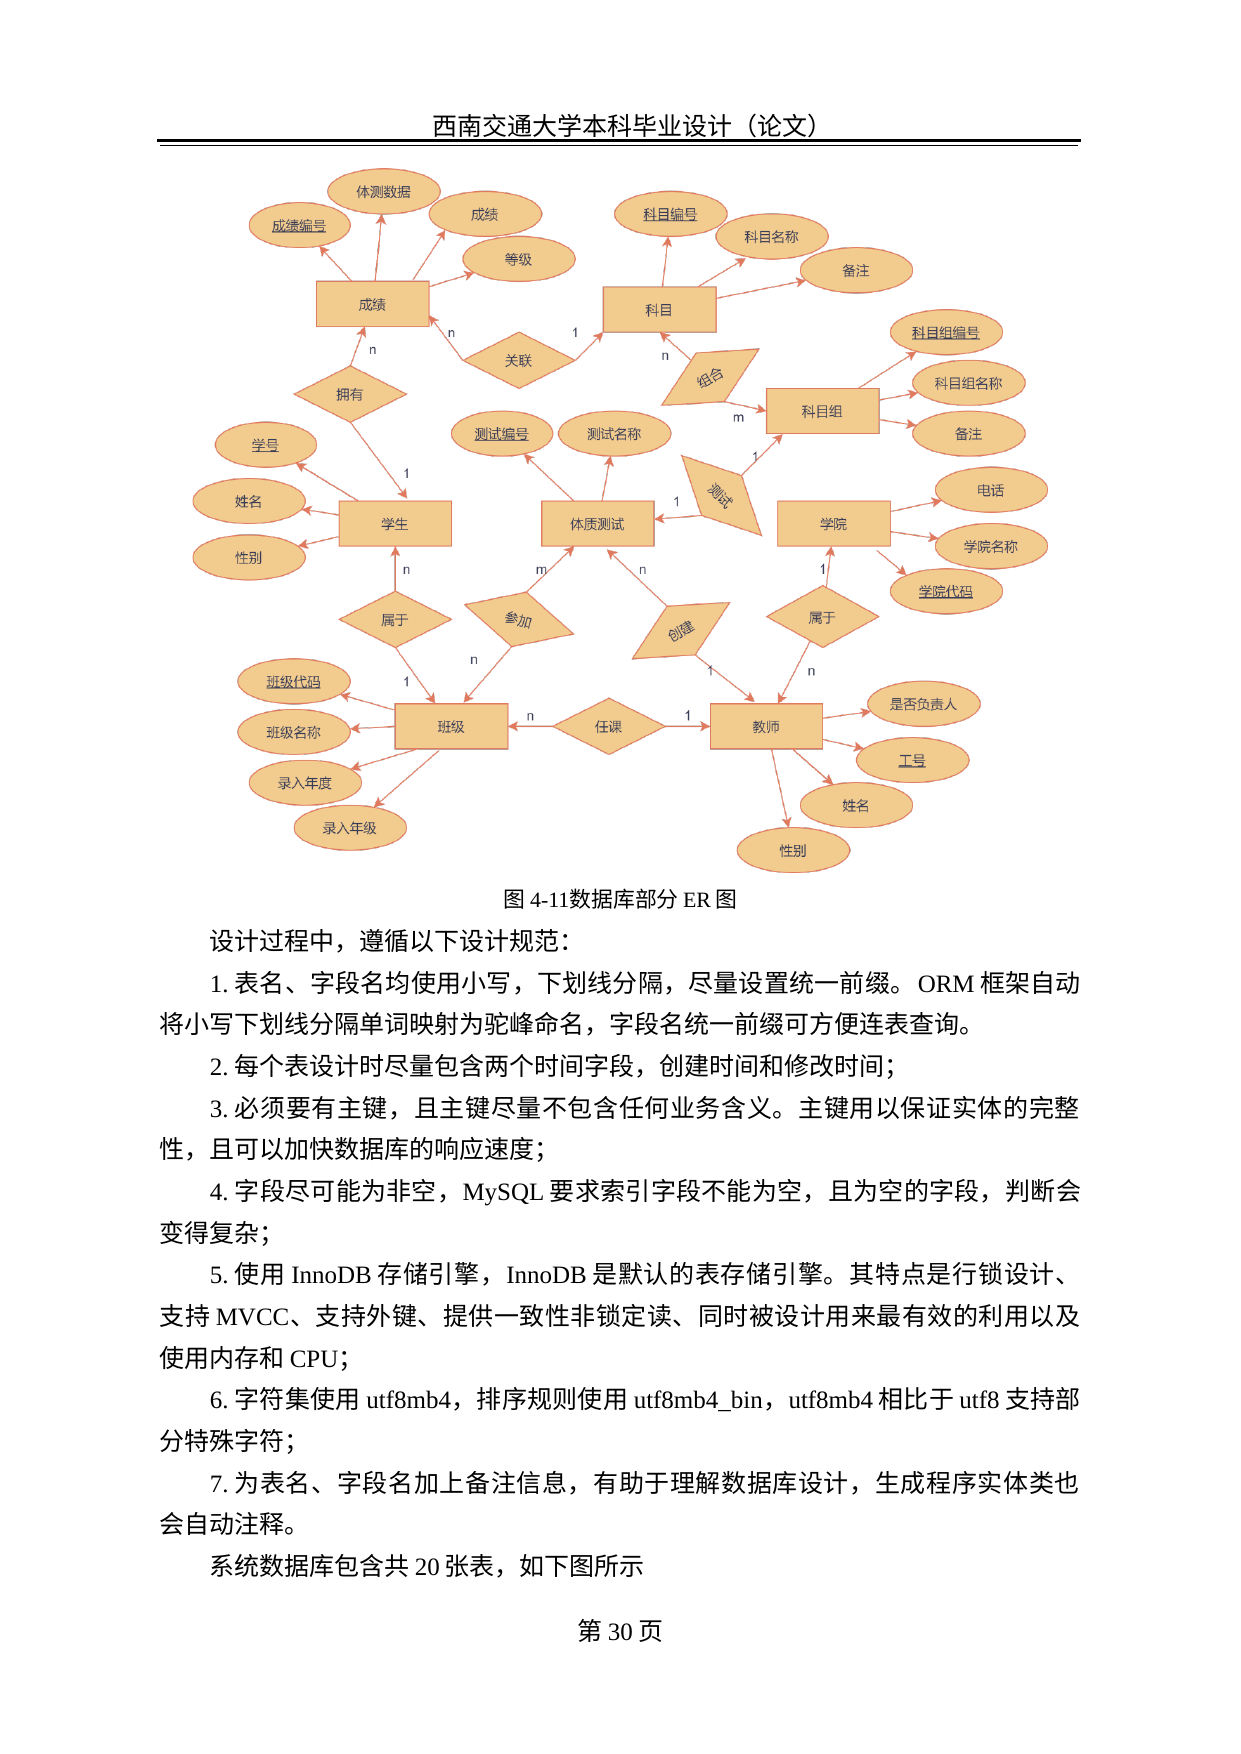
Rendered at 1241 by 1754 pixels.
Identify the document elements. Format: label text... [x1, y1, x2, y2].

picture [192, 168, 1048, 873]
list 每个表设计时尽量包含两个时间字段，创建时间和修改时间； [159, 1044, 1081, 1085]
list 字符集使用utf8mb4，排序规则使用utf8mb4_bin，utf8mb4相比于utf8支持部分特殊字符； [159, 1377, 1081, 1460]
text 系统数据库包含共20张表，如下图所示 [159, 1544, 1081, 1585]
list 使用InnoDB存储引擎，InnoDB是默认的表存储引擎。其特点是行锁设计、支持MVCC、支持外键、提供一致性非锁定读、同时被设计用来最有效的利用以及使用内存和CPU； [159, 1252, 1081, 1377]
list 必须要有主键，且主键尽量不包含任何业务含义。主键用以保证实体的完整性，且可以加快数据库的响应速度； [159, 1085, 1081, 1169]
list 字段尽可能为非空，MySQL要求索引字段不能为空，且为空的字段，判断会变得复杂； [159, 1169, 1081, 1252]
list 为表名、字段名加上备注信息，有助于理解数据库设计，生成程序实体类也会自动注释。 [159, 1460, 1081, 1544]
text 设计过程中，遵循以下设计规范： [159, 919, 1081, 960]
list 表名、字段名均使用小写，下划线分隔，尽量设置统一前缀。ORM框架自动将小写下划线分隔单词映射为驼峰命名，字段名统一前缀可方便连表查询。 [159, 960, 1081, 1044]
